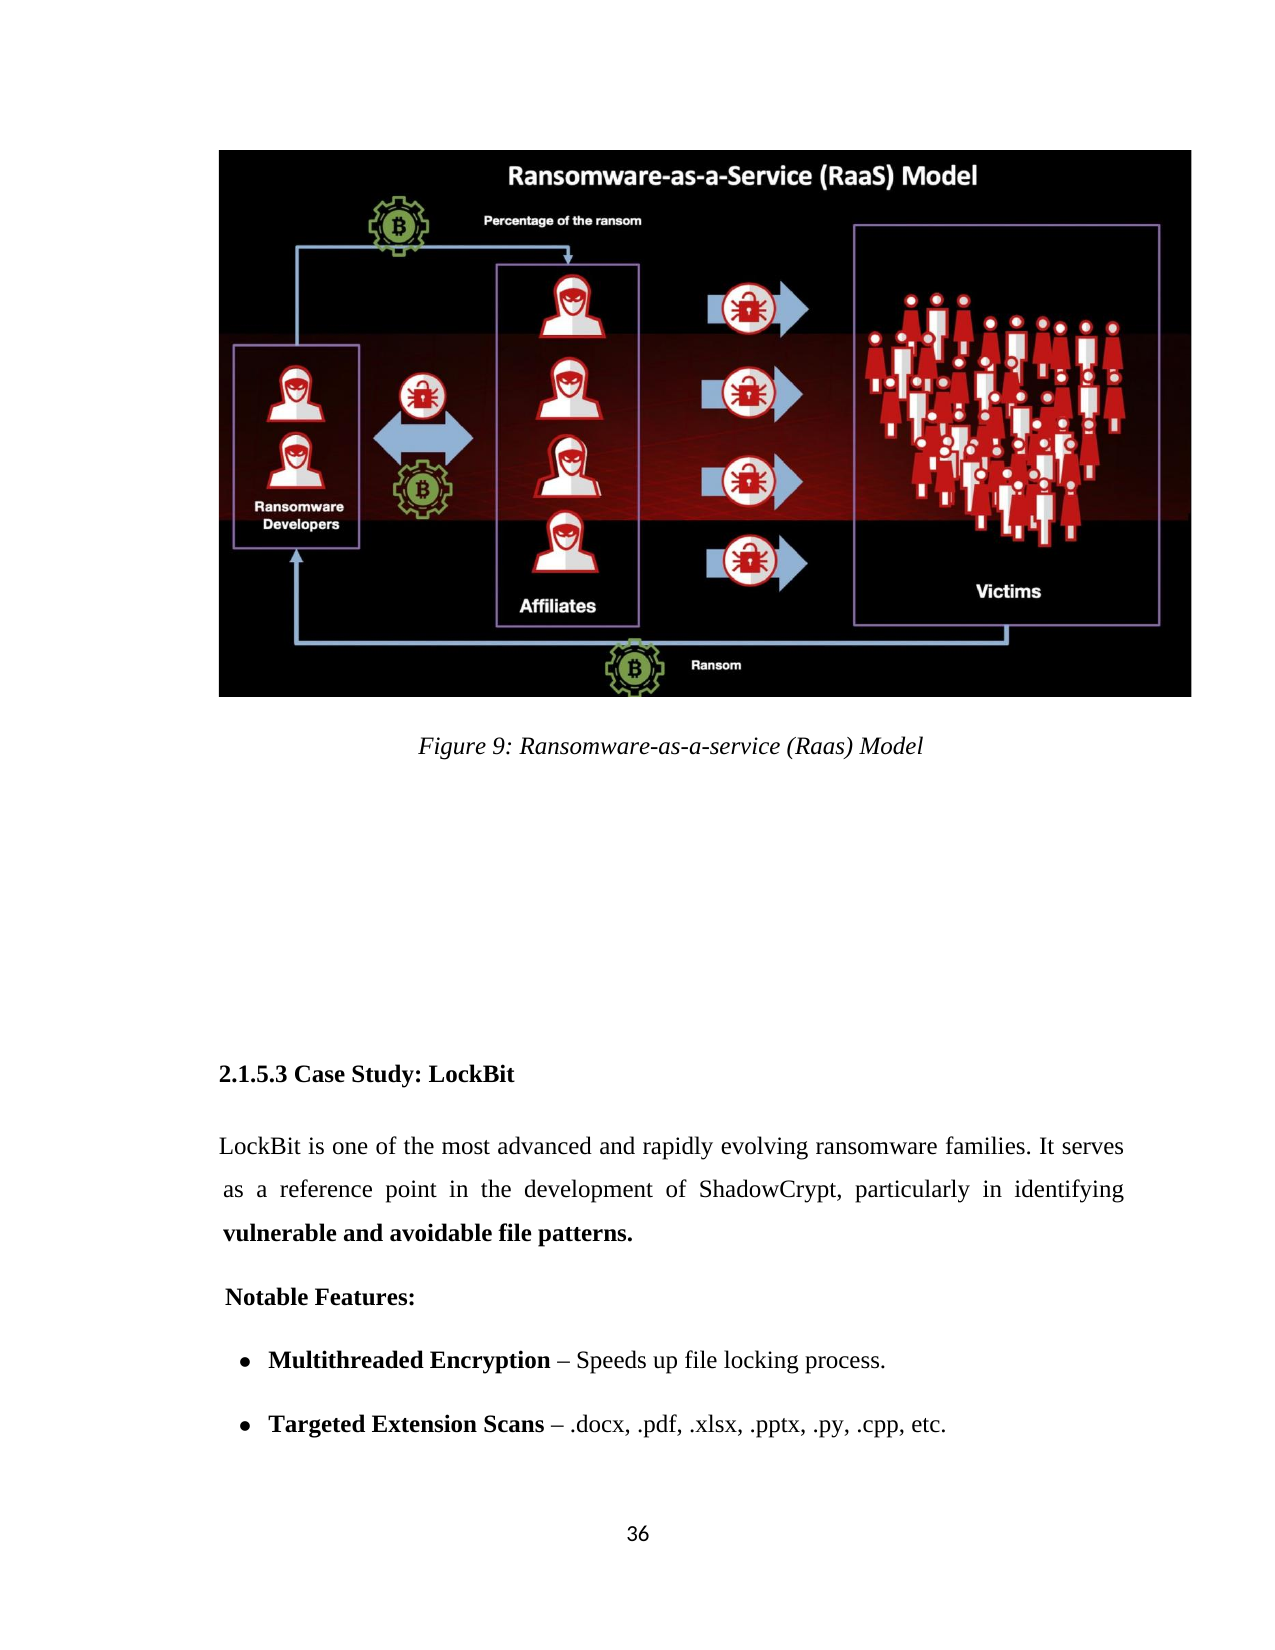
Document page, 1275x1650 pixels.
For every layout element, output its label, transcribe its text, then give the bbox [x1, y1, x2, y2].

subtitle 2.1.5.3 Case Study: LockBit [219, 1059, 1125, 1088]
list Multithreaded Encryption – Speeds up file locking process. [238, 1346, 1125, 1374]
text Notable Features: [219, 1282, 1125, 1310]
text LockBit is one of the most advanced and rapidly evolving ransomware families. It serves as a reference point in the development of ShadowCrypt, particularly in identifying vulnerable and avoidable file patterns. [219, 1131, 1125, 1246]
list Targeted Extension Scans – .docx, .pdf, .xlsx, .pptx, .py, .cpp, etc. [238, 1409, 1125, 1438]
text Figure 9: Ransomware-as-a-service (Raas) Model [219, 731, 1125, 760]
picture [218, 150, 1192, 697]
